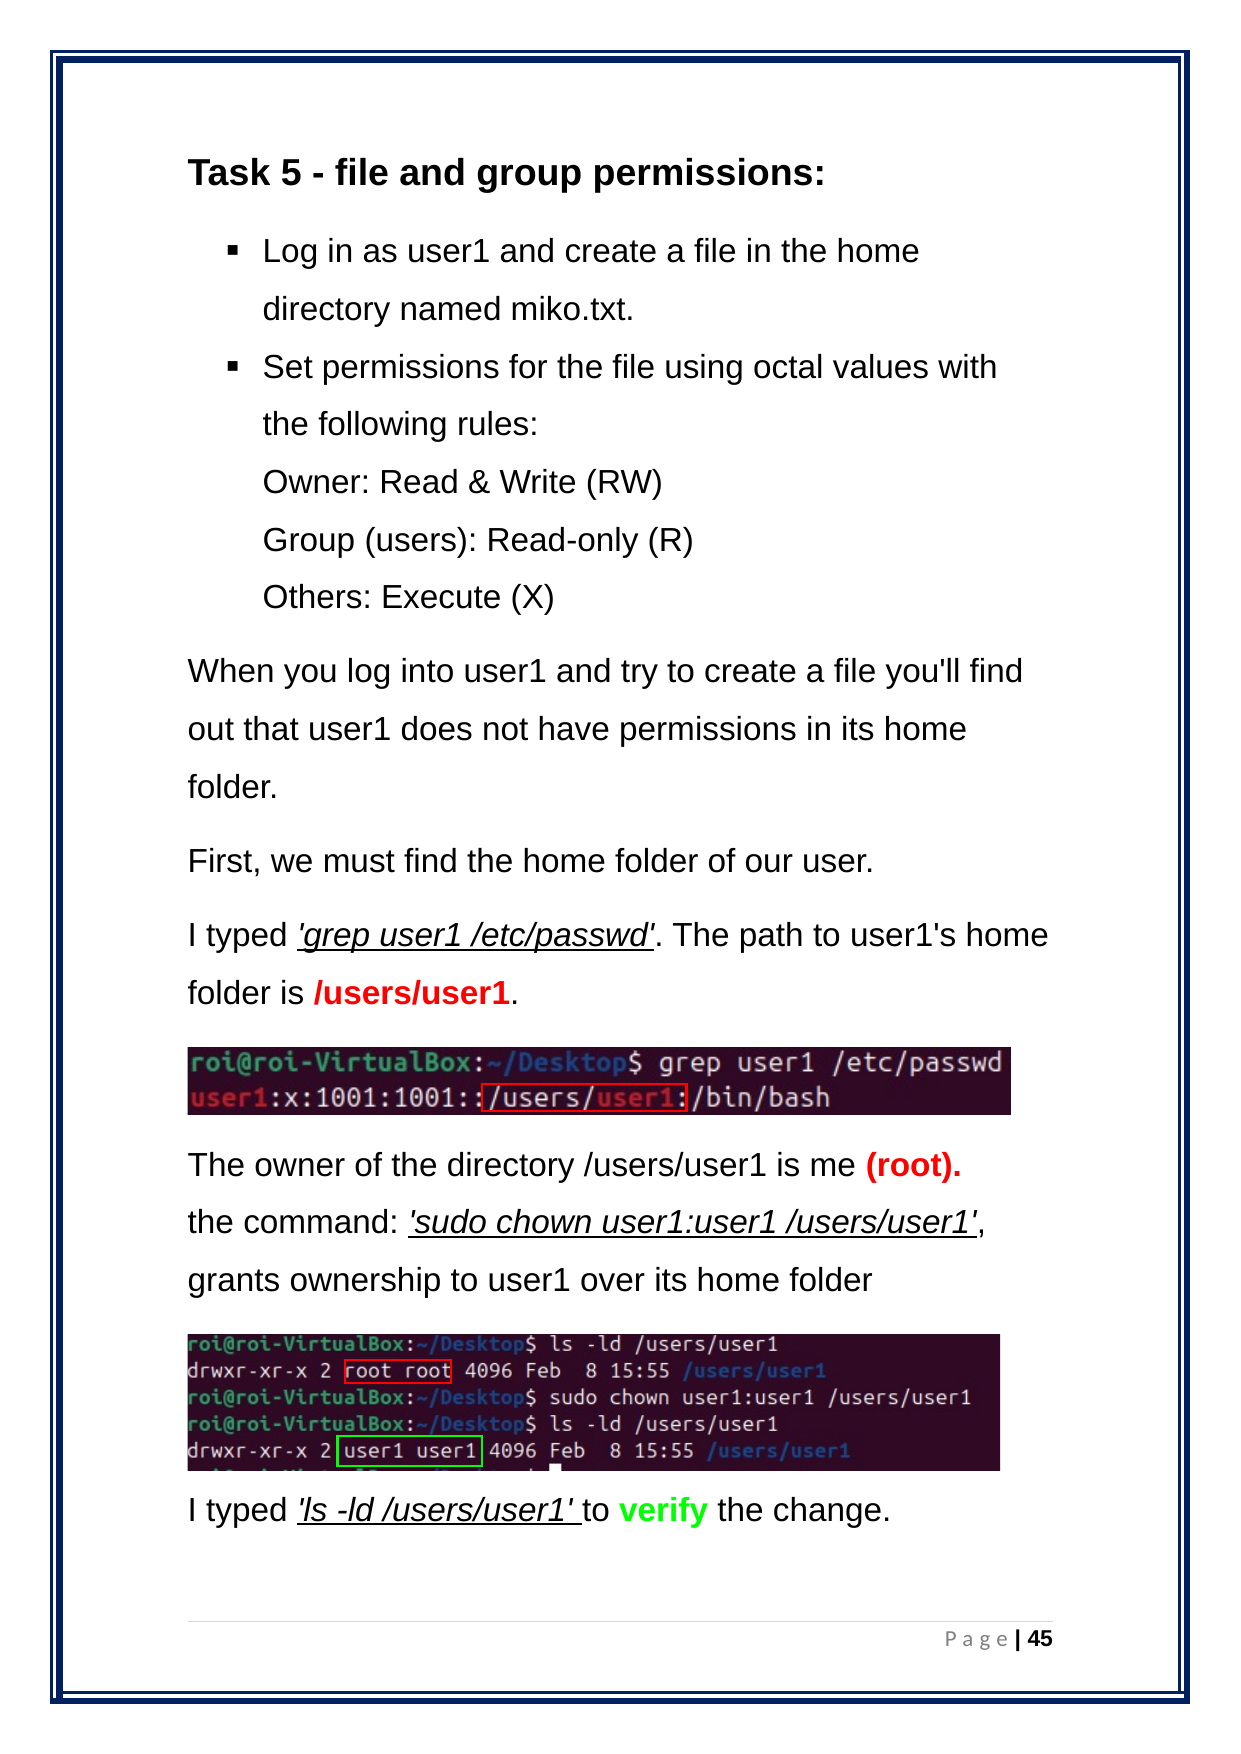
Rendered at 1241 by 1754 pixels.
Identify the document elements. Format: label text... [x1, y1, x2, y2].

text The owner of the directory /users/user1 is me (root). the command: 'sudo chown user1:user1 /users/user1', grants ownership to user1 over its home folder [187, 1145, 1053, 1298]
text Task 5 - file and group permissions: [187, 150, 1053, 193]
list Log in as user1 and create a file in the home directory named miko.txt. [225, 231, 1053, 327]
picture [187, 1047, 1011, 1115]
picture [187, 1334, 1001, 1471]
text First, we must find the home folder of our user. [187, 841, 1053, 879]
list Set permissions for the file using octal values with the following rules: Owner: Read & Write (RW) Group (users): Read-only (R) Others: Execute (X) [225, 347, 1053, 616]
text I typed 'grep user1 /etc/passwd'. The path to user1's home folder is /users/user1. [187, 915, 1053, 1011]
text When you log into user1 and try to create a file you'll find out that user1 does not have permissions in its home folder. [187, 651, 1053, 805]
